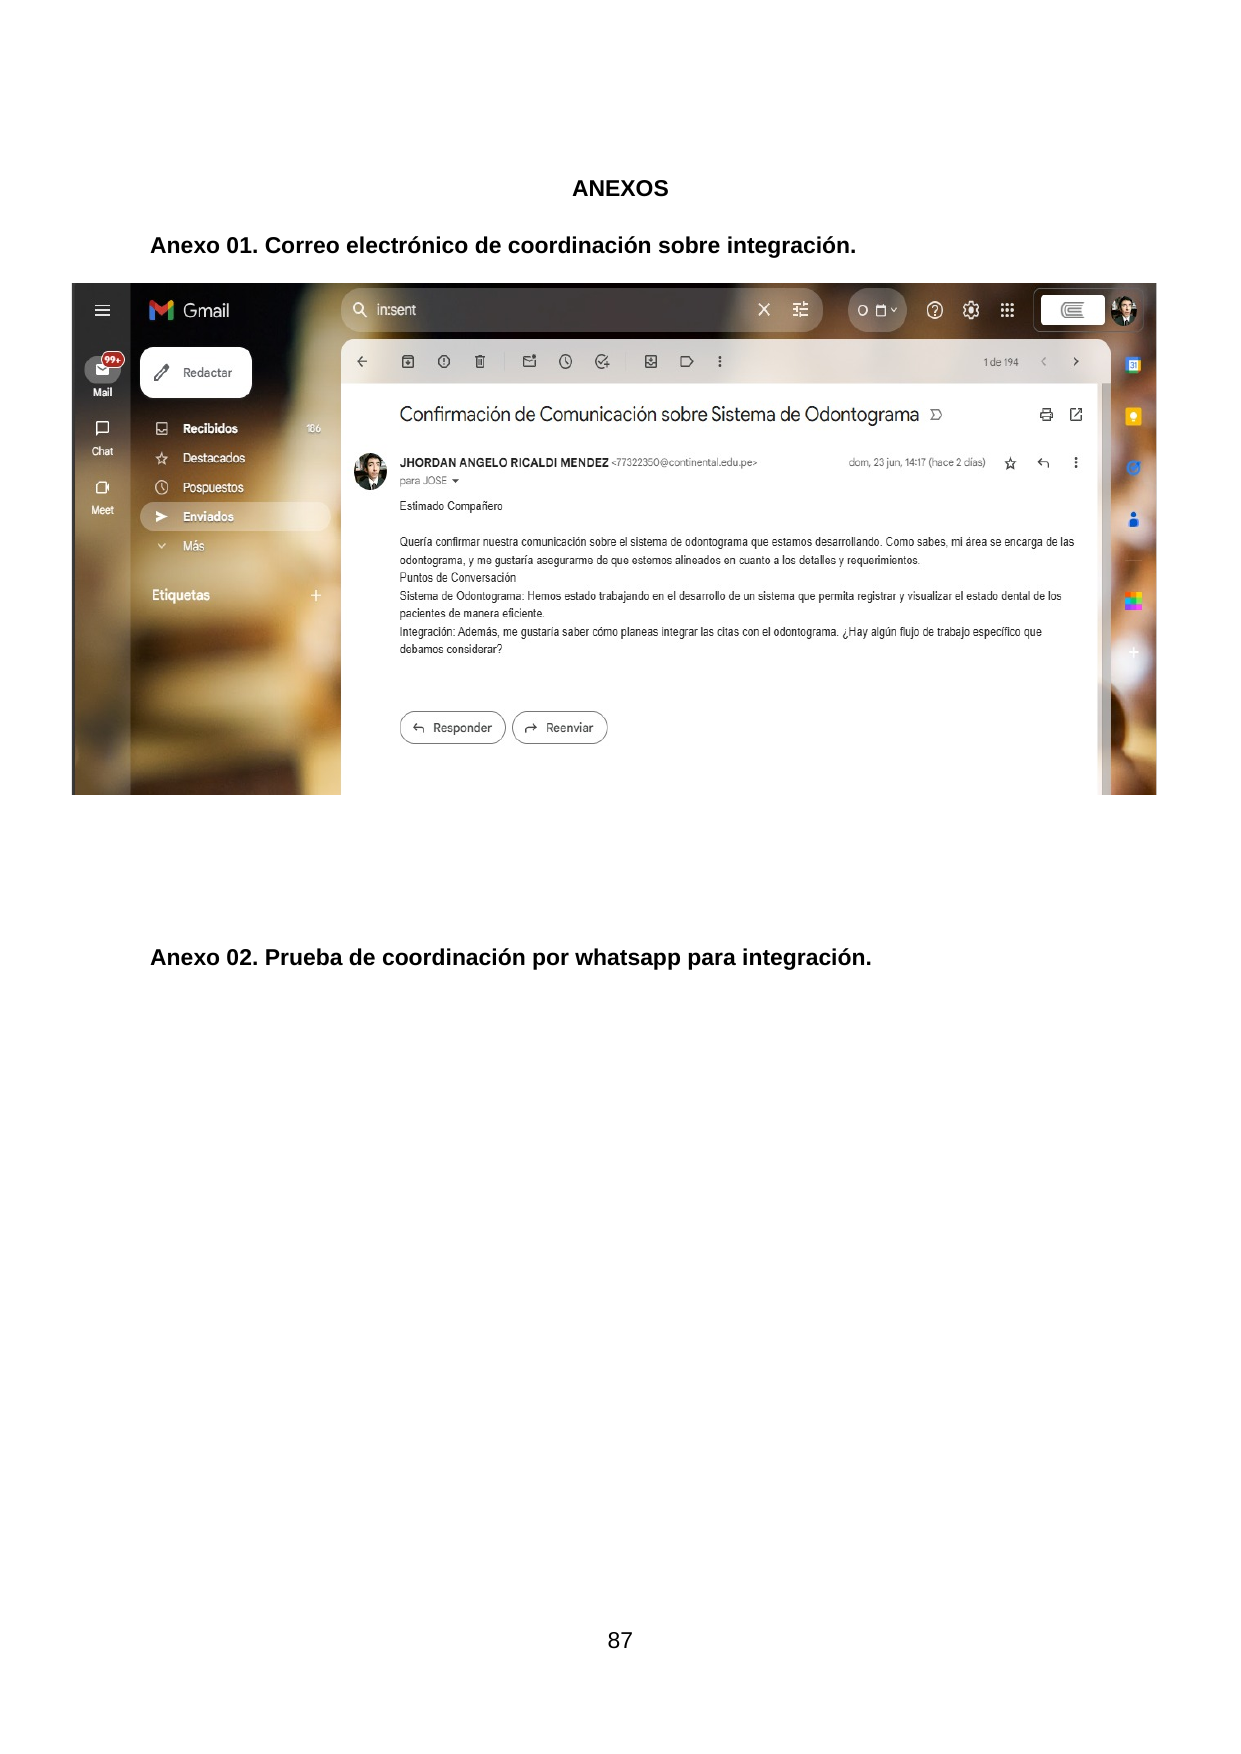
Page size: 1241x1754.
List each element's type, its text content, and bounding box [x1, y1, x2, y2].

subtitle Anexo 01. Correo electrónico de coordinación sobre integración. [150, 232, 1090, 258]
picture [71, 283, 1157, 795]
subtitle ANEXOS [150, 175, 1090, 201]
subtitle Anexo 02. Prueba de coordinación por whatsapp para integración. [150, 944, 1090, 970]
